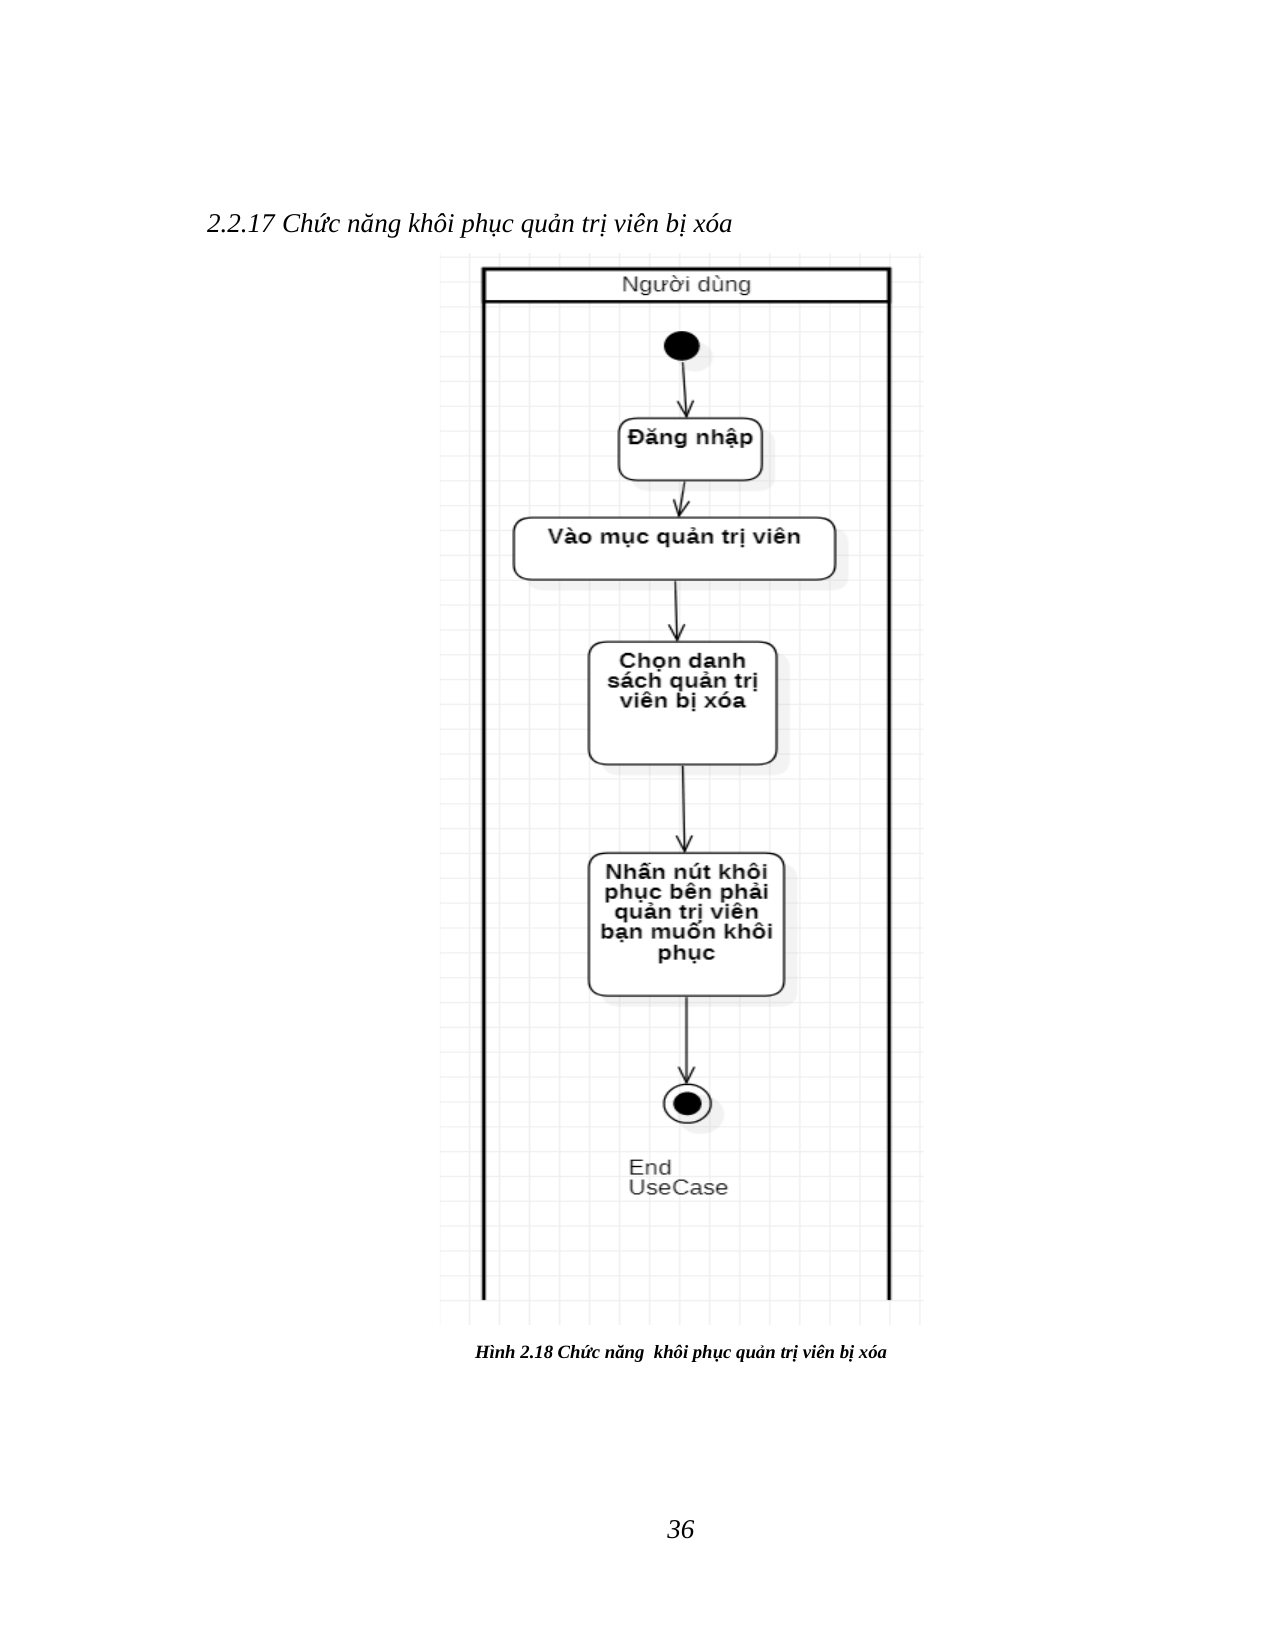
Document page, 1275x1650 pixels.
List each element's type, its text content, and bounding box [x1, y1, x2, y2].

subtitle Chức năng khôi phục quản trị viên bị xóa [207, 207, 1157, 238]
picture [439, 253, 924, 1325]
